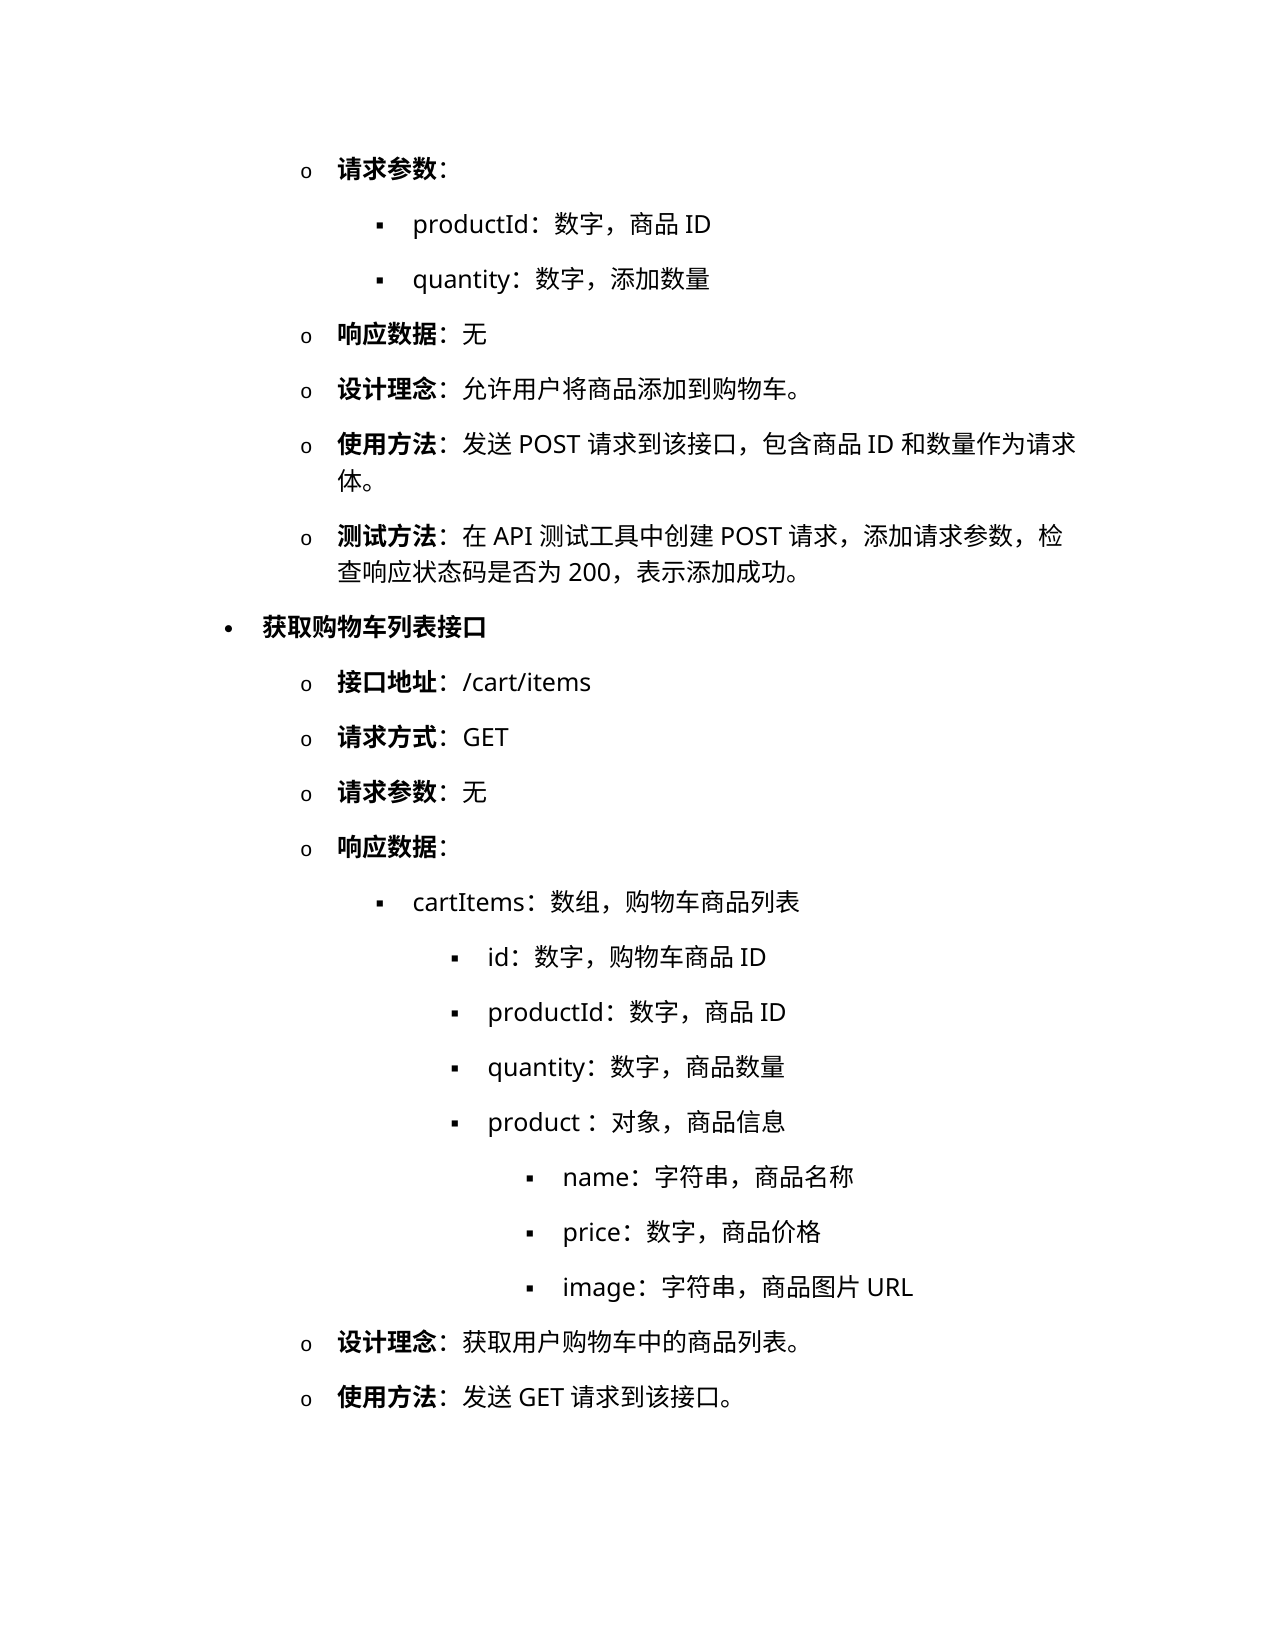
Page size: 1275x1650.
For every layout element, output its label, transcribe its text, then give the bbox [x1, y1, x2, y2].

list 请求参数：无 [300, 772, 1087, 809]
list price：数字，商品价格 [525, 1212, 1087, 1249]
list product ：对象，商品信息 [450, 1102, 1087, 1139]
list quantity：数字，商品数量 [450, 1047, 1087, 1084]
list 接口地址：/cart/items [300, 662, 1087, 699]
list image：字符串，商品图片 URL [525, 1267, 1087, 1304]
list 使用方法：发送 GET 请求到该接口。 [300, 1377, 1087, 1414]
list 设计理念：允许用户将商品添加到购物车。 [300, 370, 1087, 406]
list productId：数字，商品 ID [450, 992, 1087, 1029]
list 响应数据： [300, 827, 1087, 864]
list 请求参数： [300, 150, 1087, 186]
list quantity：数字，添加数量 [375, 260, 1087, 296]
list id：数字，购物车商品 ID [450, 937, 1087, 974]
list 响应数据：无 [300, 315, 1087, 351]
list productId：数字，商品 ID [375, 205, 1087, 241]
list 请求方式：GET [300, 717, 1087, 754]
list 测试方法：在 API 测试工具中创建 POST 请求，添加请求参数，检查响应状态码是否为 200，表示添加成功。 [300, 516, 1087, 589]
list 获取购物车列表接口 [225, 607, 1087, 644]
list 使用方法：发送 POST 请求到该接口，包含商品 ID 和数量作为请求体。 [300, 425, 1087, 497]
list 设计理念：获取用户购物车中的商品列表。 [300, 1322, 1087, 1359]
list name：字符串，商品名称 [525, 1157, 1087, 1194]
list cartItems：数组，购物车商品列表 [375, 882, 1087, 919]
